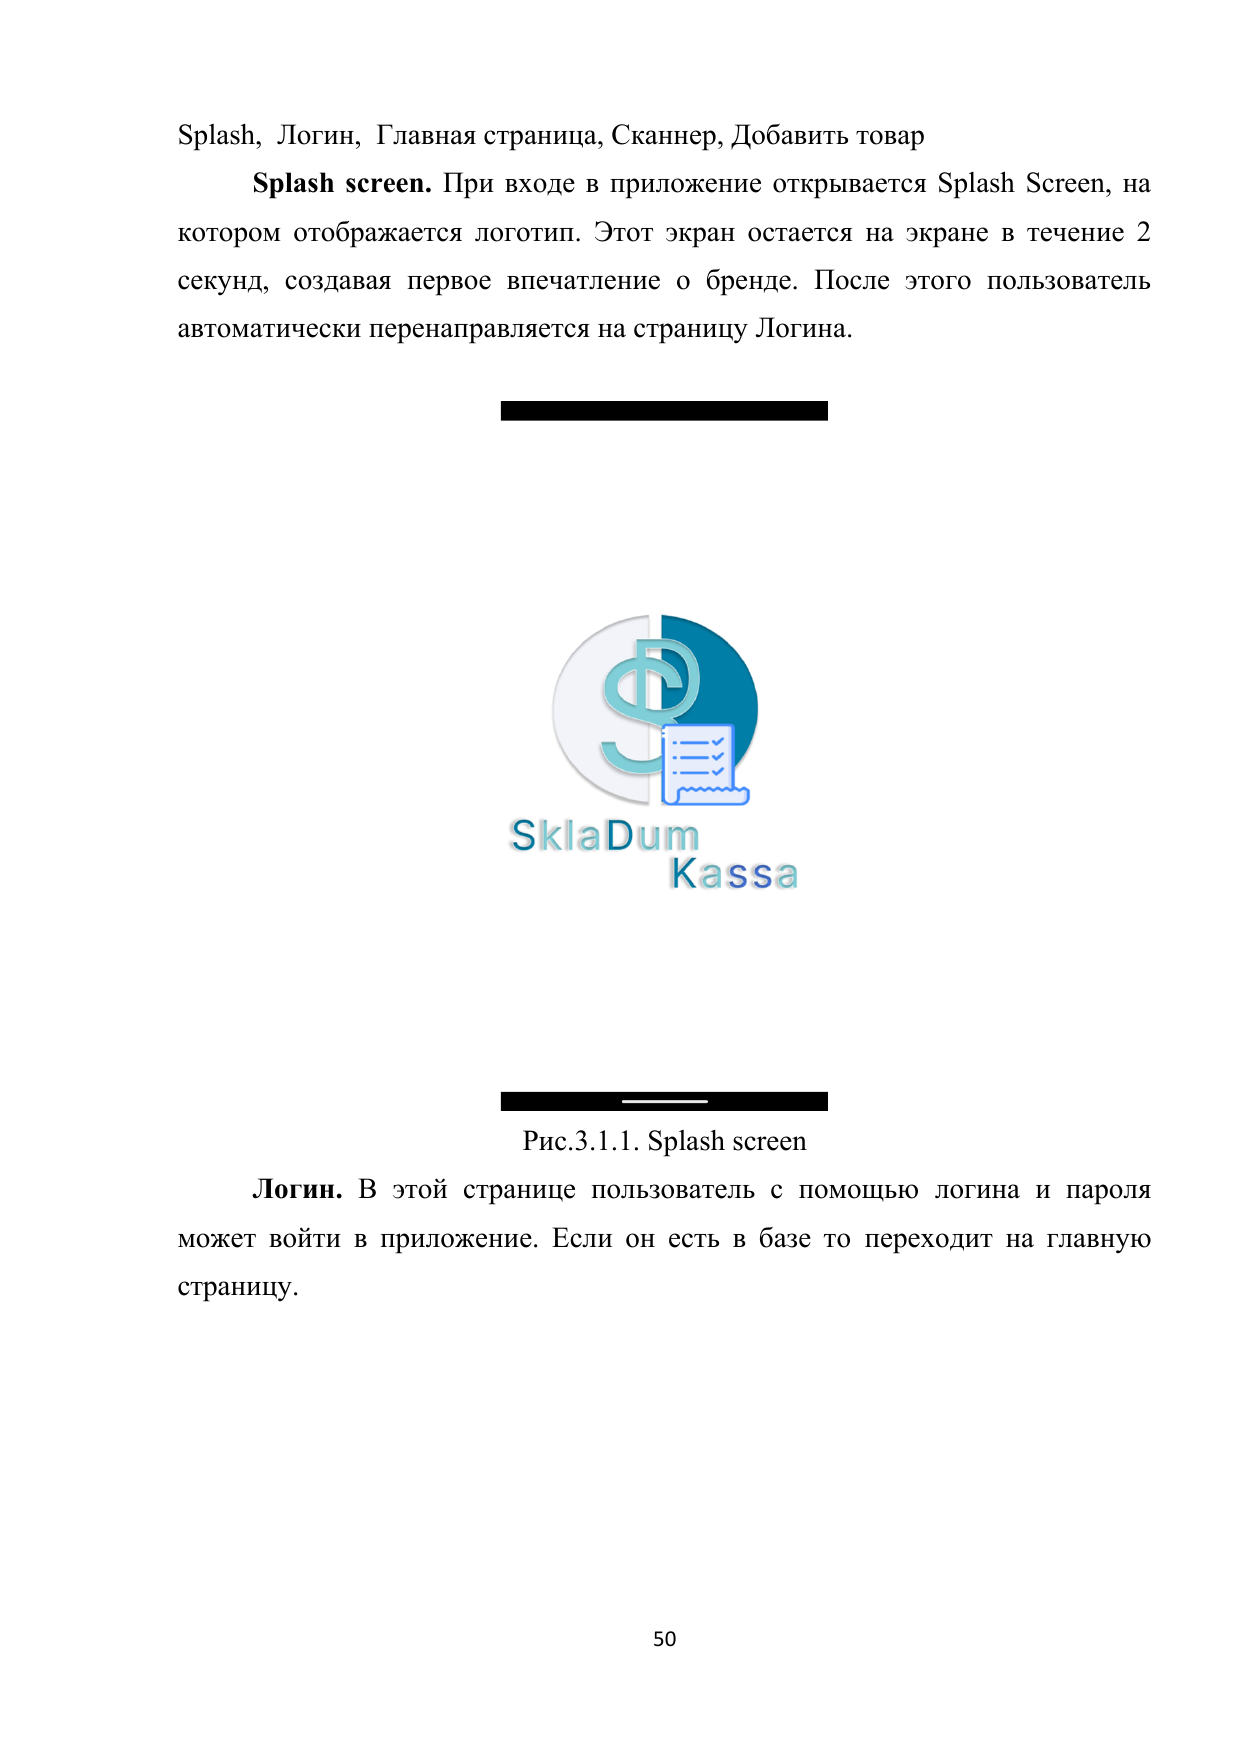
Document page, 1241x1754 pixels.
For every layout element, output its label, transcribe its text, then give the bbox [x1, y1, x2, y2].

text Логин. В этой странице пользователь с помощью логина и пароля может войти в приложение. Если он есть в базе то переходит на главную страницу. [177, 1173, 1152, 1302]
text Splash screen. При входе в приложение открывается Splash Screen, на котором отображается логотип. Этот экран остается на экране в течение 2 секунд, создавая первое впечатление о бренде. После этого пользователь автоматически перенаправляется на страницу Логина. [177, 167, 1152, 344]
picture [500, 401, 828, 1111]
text Рис.3.1.1. Splash screen [177, 1124, 1152, 1157]
text Splash, Логин, Главная страница, Сканнер, Добавить товар [177, 118, 1152, 150]
